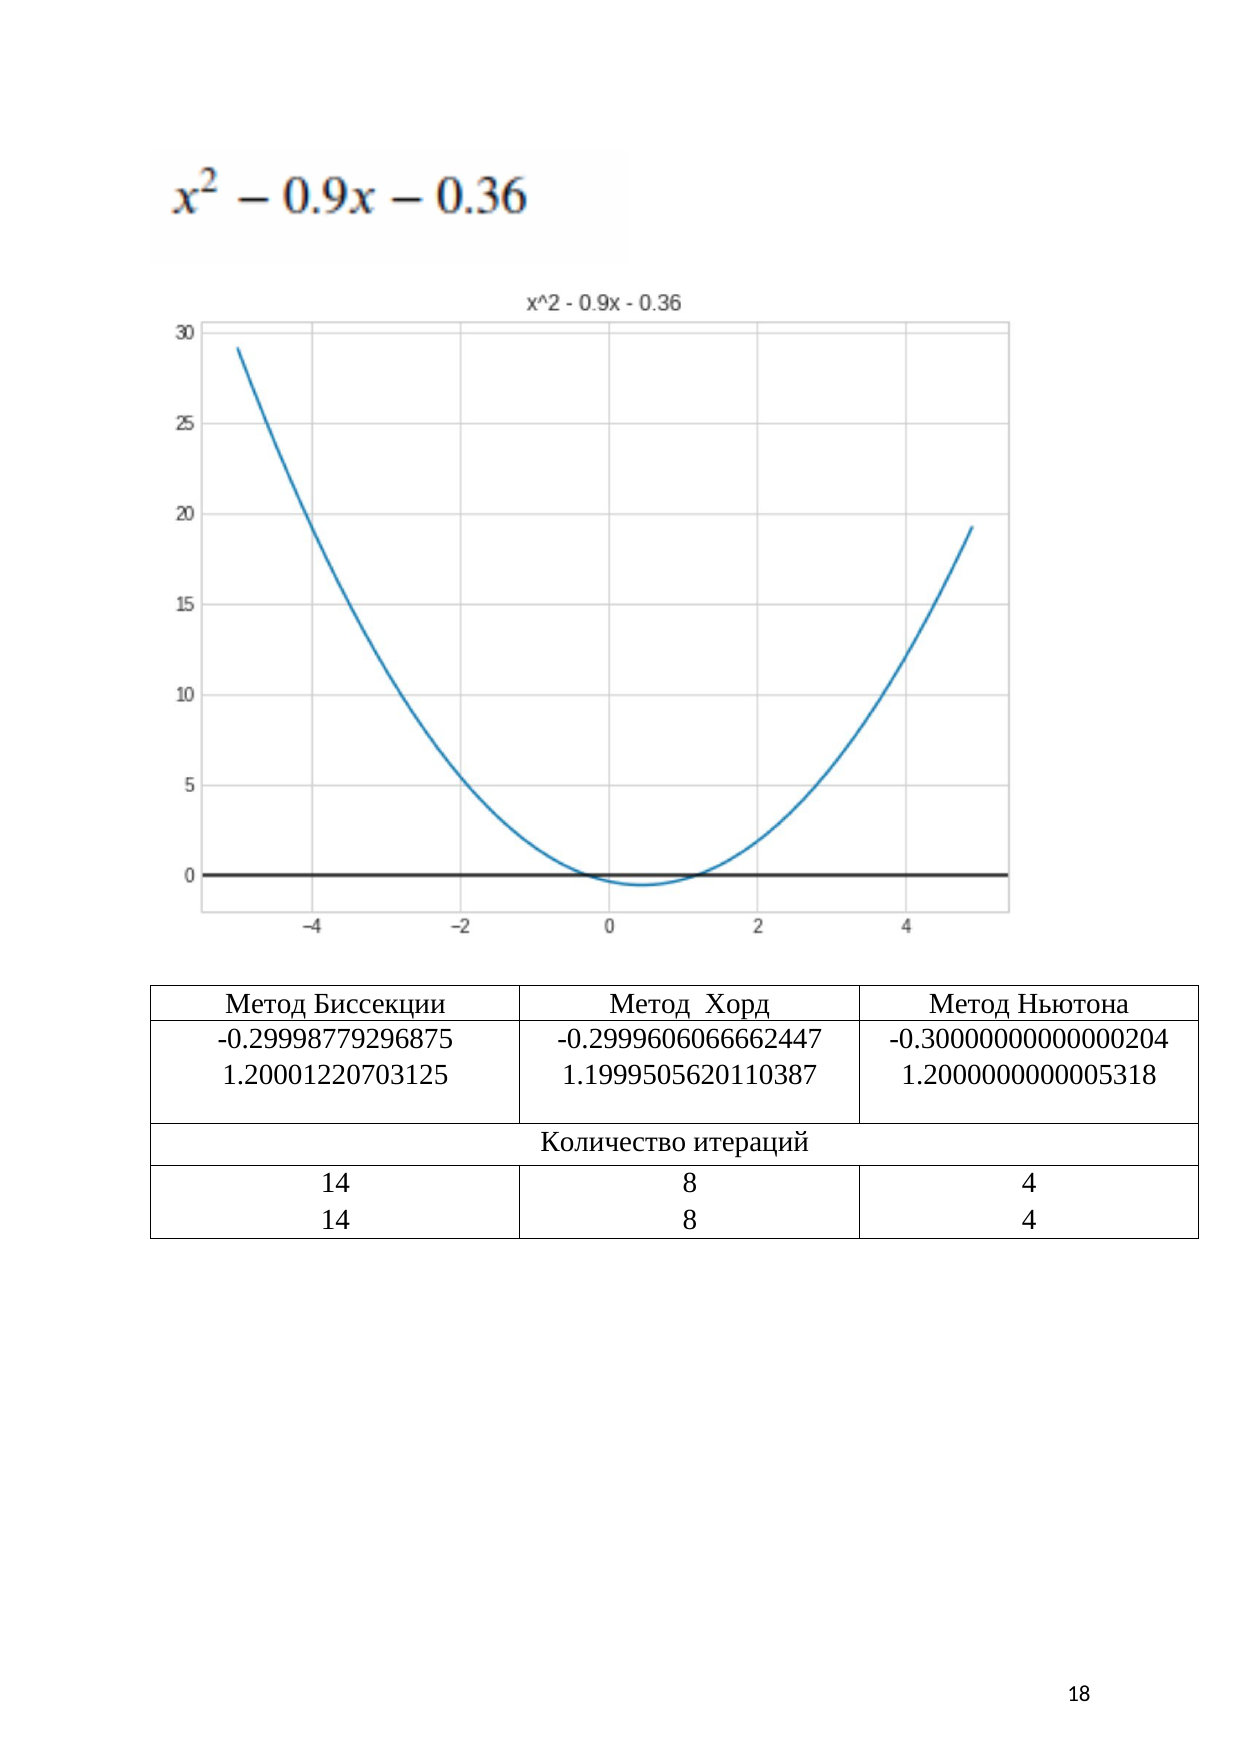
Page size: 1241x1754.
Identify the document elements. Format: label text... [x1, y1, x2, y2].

table_cell Количество итераций [151, 1124, 1198, 1164]
picture [150, 150, 632, 265]
table_header Метод Ньютона [860, 986, 1198, 1020]
table_cell -0.29998779296875 1.20001220703125 [151, 1021, 519, 1123]
table_cell -0.2999606066662447 1.1999505620110387 [520, 1021, 859, 1123]
table_header Метод Биссекции [151, 986, 519, 1020]
table_cell -0.30000000000000204 1.2000000000005318 [860, 1021, 1198, 1123]
picture [150, 283, 1091, 967]
table_cell 8 8 [520, 1166, 859, 1237]
table_cell 14 14 [151, 1166, 519, 1237]
table_cell 4 4 [860, 1166, 1198, 1237]
table_header Метод Хорд [520, 986, 859, 1020]
